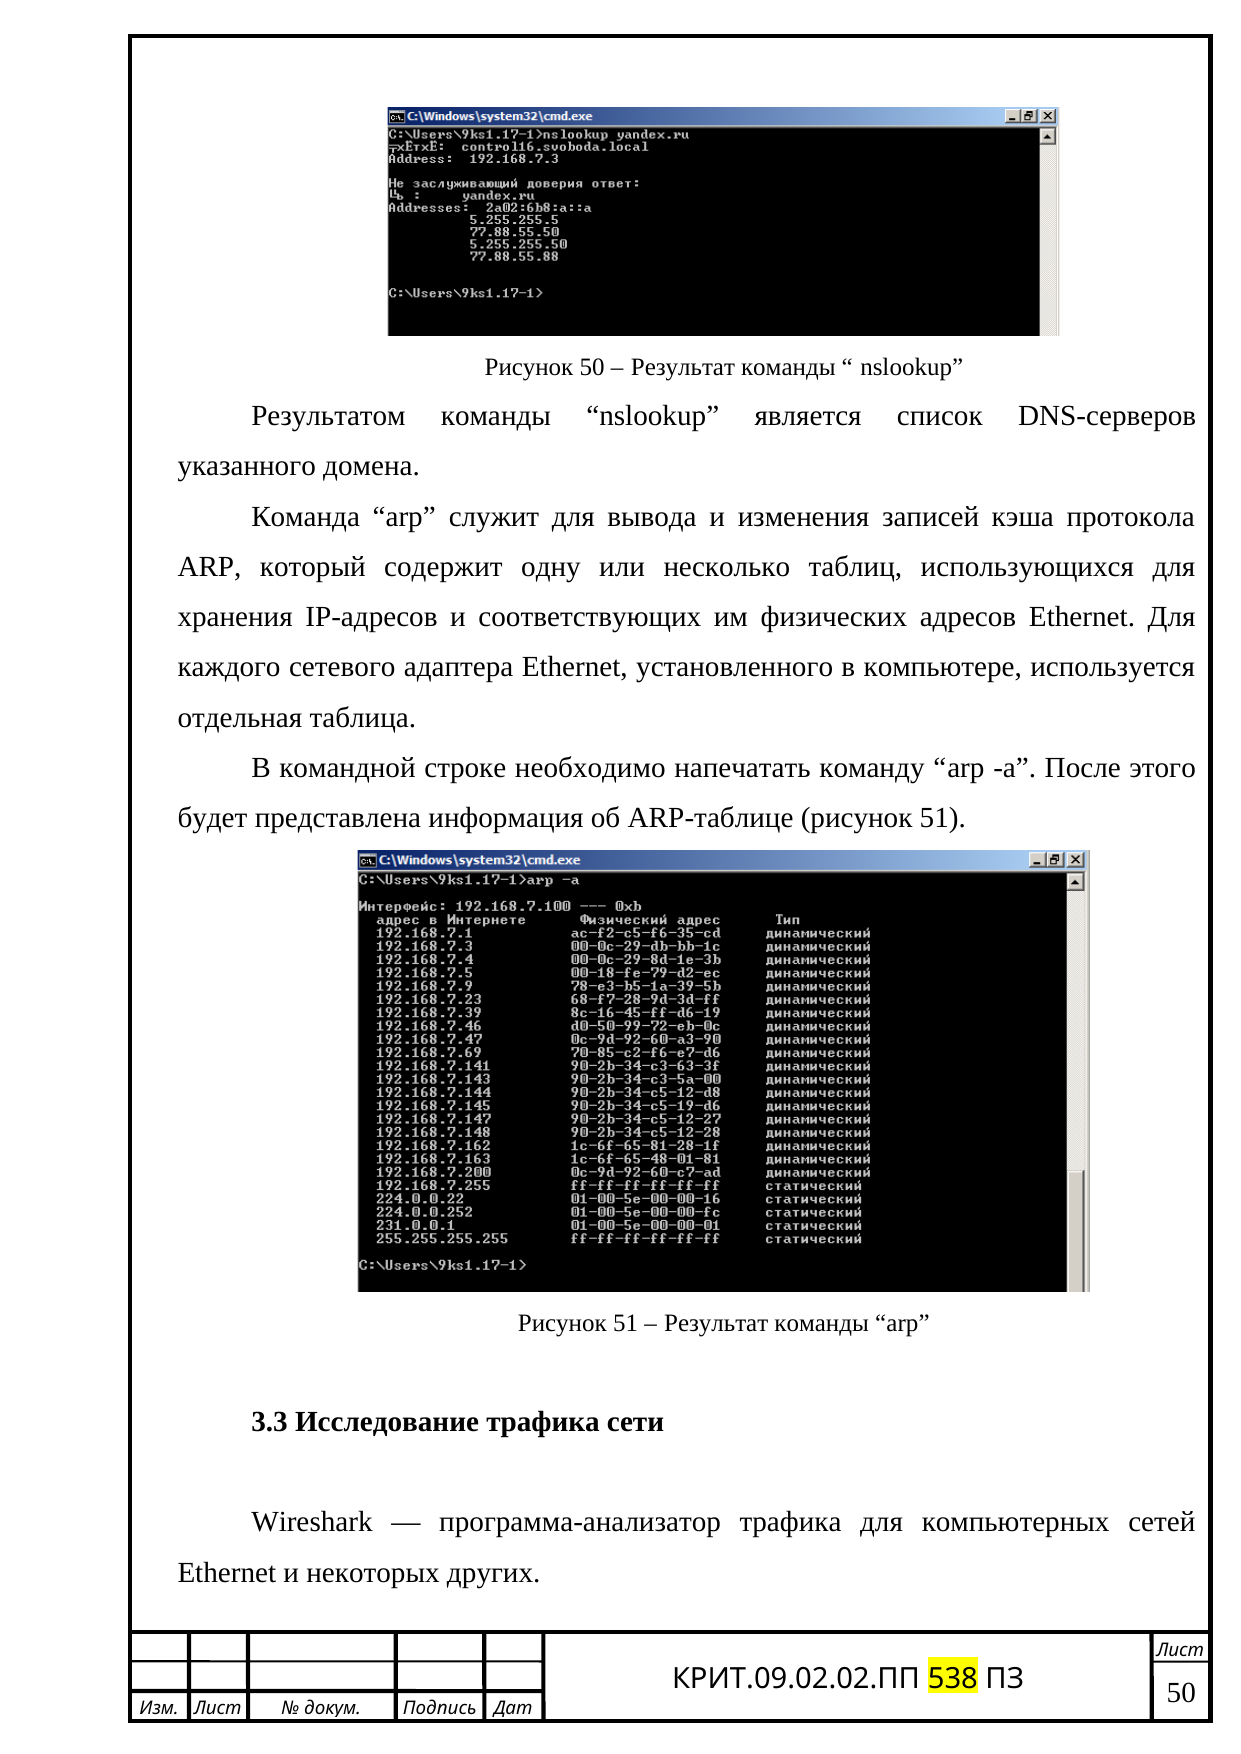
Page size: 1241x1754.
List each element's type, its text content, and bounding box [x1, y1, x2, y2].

text В командной строке необходимо напечатать команду “arp -a”. После этого будет представлена информация об ARP-таблице (рисунок 51). [177, 750, 1196, 834]
list Исследование трафика сети [251, 1404, 1196, 1437]
picture [357, 850, 1090, 1292]
text Результатом команды “nslookup” является список DNS-серверов указанного домена. [177, 398, 1196, 482]
picture [387, 107, 1060, 336]
text Рисунок 50 – Результат команды “ nslookup” [177, 352, 1196, 381]
text Wireshark — программа-анализатор трафика для компьютерных сетей Ethernet и некоторых других. [177, 1504, 1196, 1588]
text Рисунок 51 – Результат команды “arp” [177, 1308, 1196, 1337]
text Команда “arp” cлужит для вывода и изменения записей кэша протокола ARP, который содержит одну или несколько таблиц, использующихся для хранения IP-адресов и соответствующих им физических адресов Ethernet. Для каждого сетевого адаптера Ethernet, установленного в компьютере, используется отдельная таблица. [177, 499, 1196, 733]
